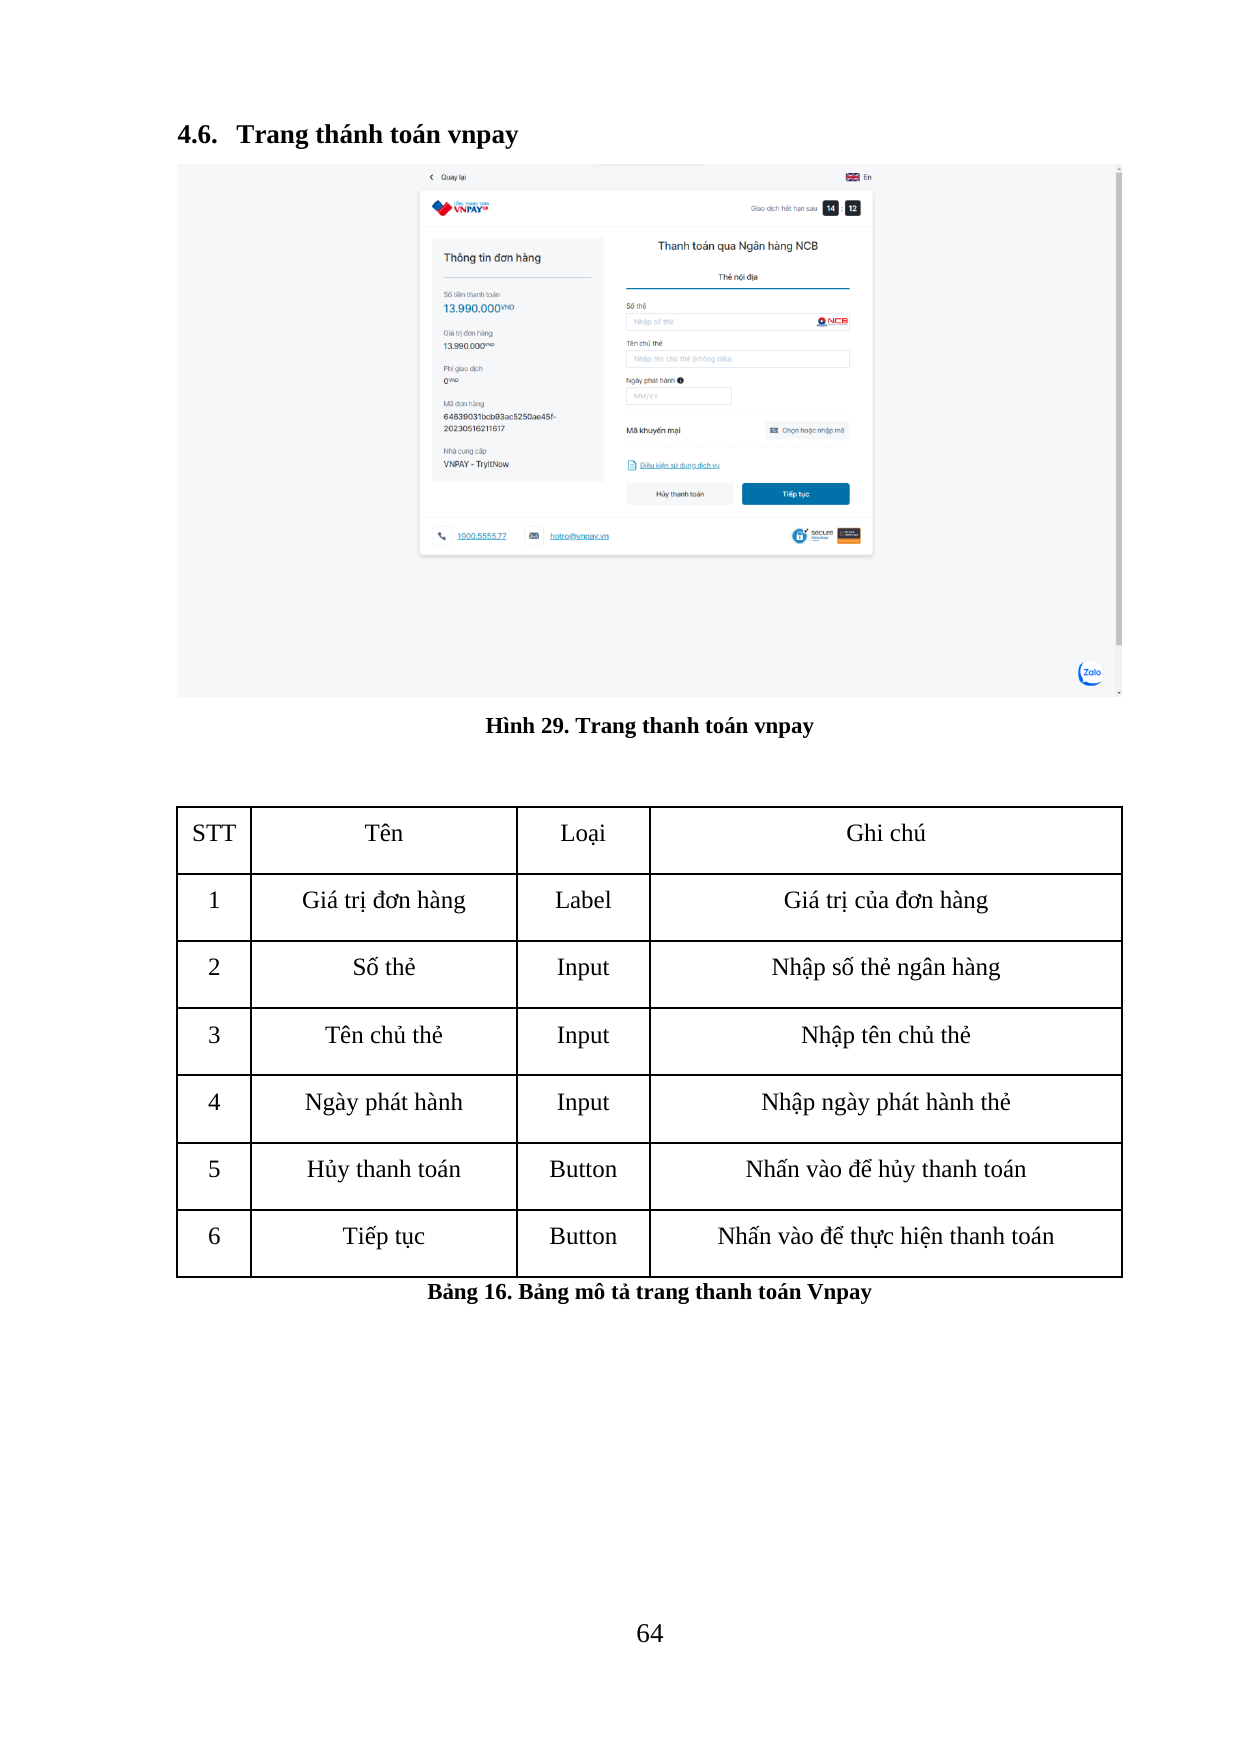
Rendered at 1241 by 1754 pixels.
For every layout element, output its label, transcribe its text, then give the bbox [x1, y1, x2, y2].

table_cell Nhập ngày phát hành thẻ [651, 1076, 1121, 1142]
table_cell 2 [178, 942, 250, 1007]
table_cell Nhập số thẻ ngân hàng [651, 942, 1121, 1007]
table_cell Nhập tên chủ thẻ [651, 1009, 1121, 1074]
table_cell Tiếp tục [252, 1211, 516, 1276]
table_cell 3 [178, 1009, 250, 1074]
table_cell Hủy thanh toán [252, 1144, 516, 1209]
table_cell Input [518, 942, 649, 1007]
text Hình 29. Trang thanh toán vnpay [177, 712, 1122, 738]
table_cell Số thẻ [252, 942, 516, 1007]
subtitle Trang thánh toán vnpay [177, 118, 1122, 149]
table_cell Nhấn vào để hủy thanh toán [651, 1144, 1121, 1209]
table_cell Input [518, 1076, 649, 1142]
picture [177, 164, 1123, 697]
table_cell Input [518, 1009, 649, 1074]
table_cell 4 [178, 1076, 250, 1142]
text Bảng 16. Bảng mô tả trang thanh toán Vnpay [177, 1278, 1122, 1304]
table_cell Button [518, 1144, 649, 1209]
table_cell Label [518, 875, 649, 940]
table_cell Button [518, 1211, 649, 1276]
table_header Loại [518, 808, 649, 873]
table_cell Ngày phát hành [252, 1076, 516, 1142]
table_header Tên [252, 808, 516, 873]
table_cell Nhấn vào để thực hiện thanh toán [651, 1211, 1121, 1276]
table_cell Giá trị của đơn hàng [651, 875, 1121, 940]
table_cell 1 [178, 875, 250, 940]
table_header Ghi chú [651, 808, 1121, 873]
table_cell 6 [178, 1211, 250, 1276]
table_cell 5 [178, 1144, 250, 1209]
table_cell Tên chủ thẻ [252, 1009, 516, 1074]
table_header STT [178, 808, 250, 873]
table_cell Giá trị đơn hàng [252, 875, 516, 940]
